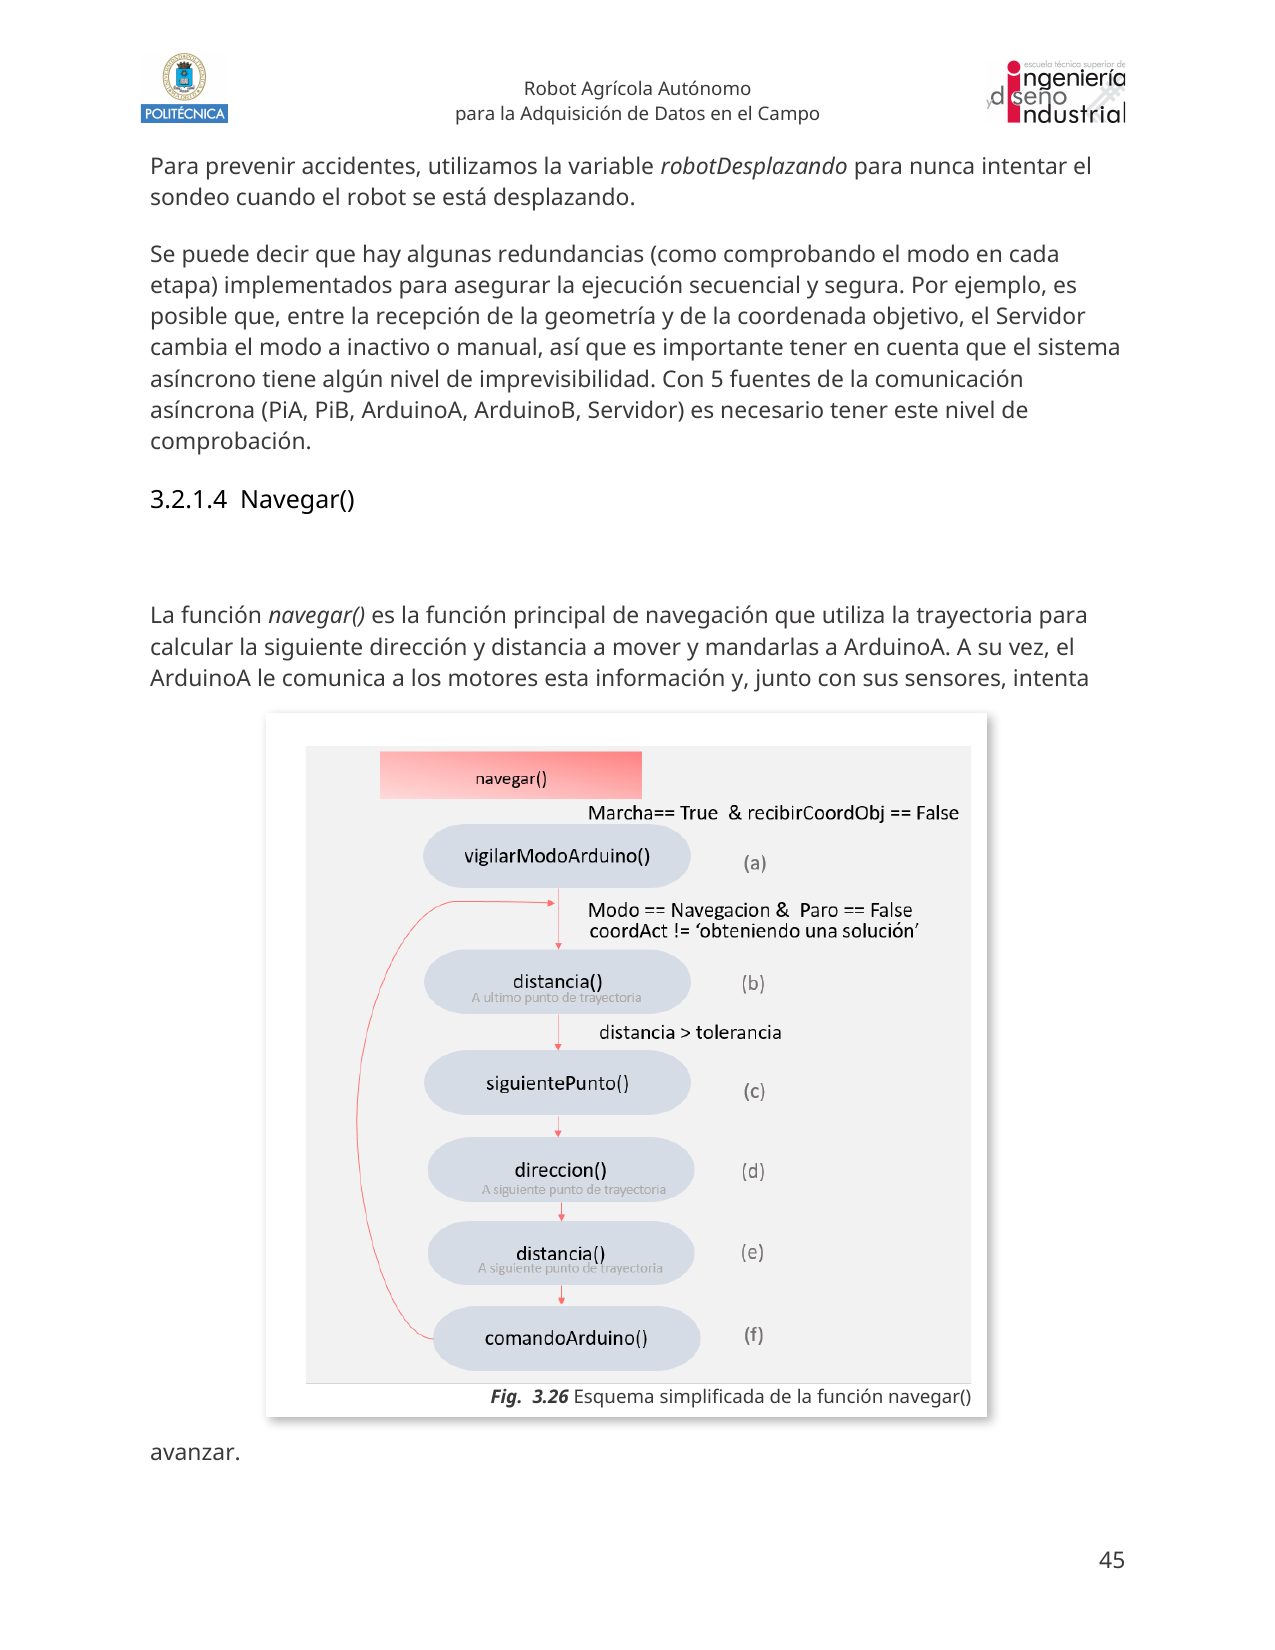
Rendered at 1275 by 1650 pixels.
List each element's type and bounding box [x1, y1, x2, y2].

picture [986, 60, 1125, 123]
picture [140, 53, 228, 123]
picture [305, 746, 972, 1384]
